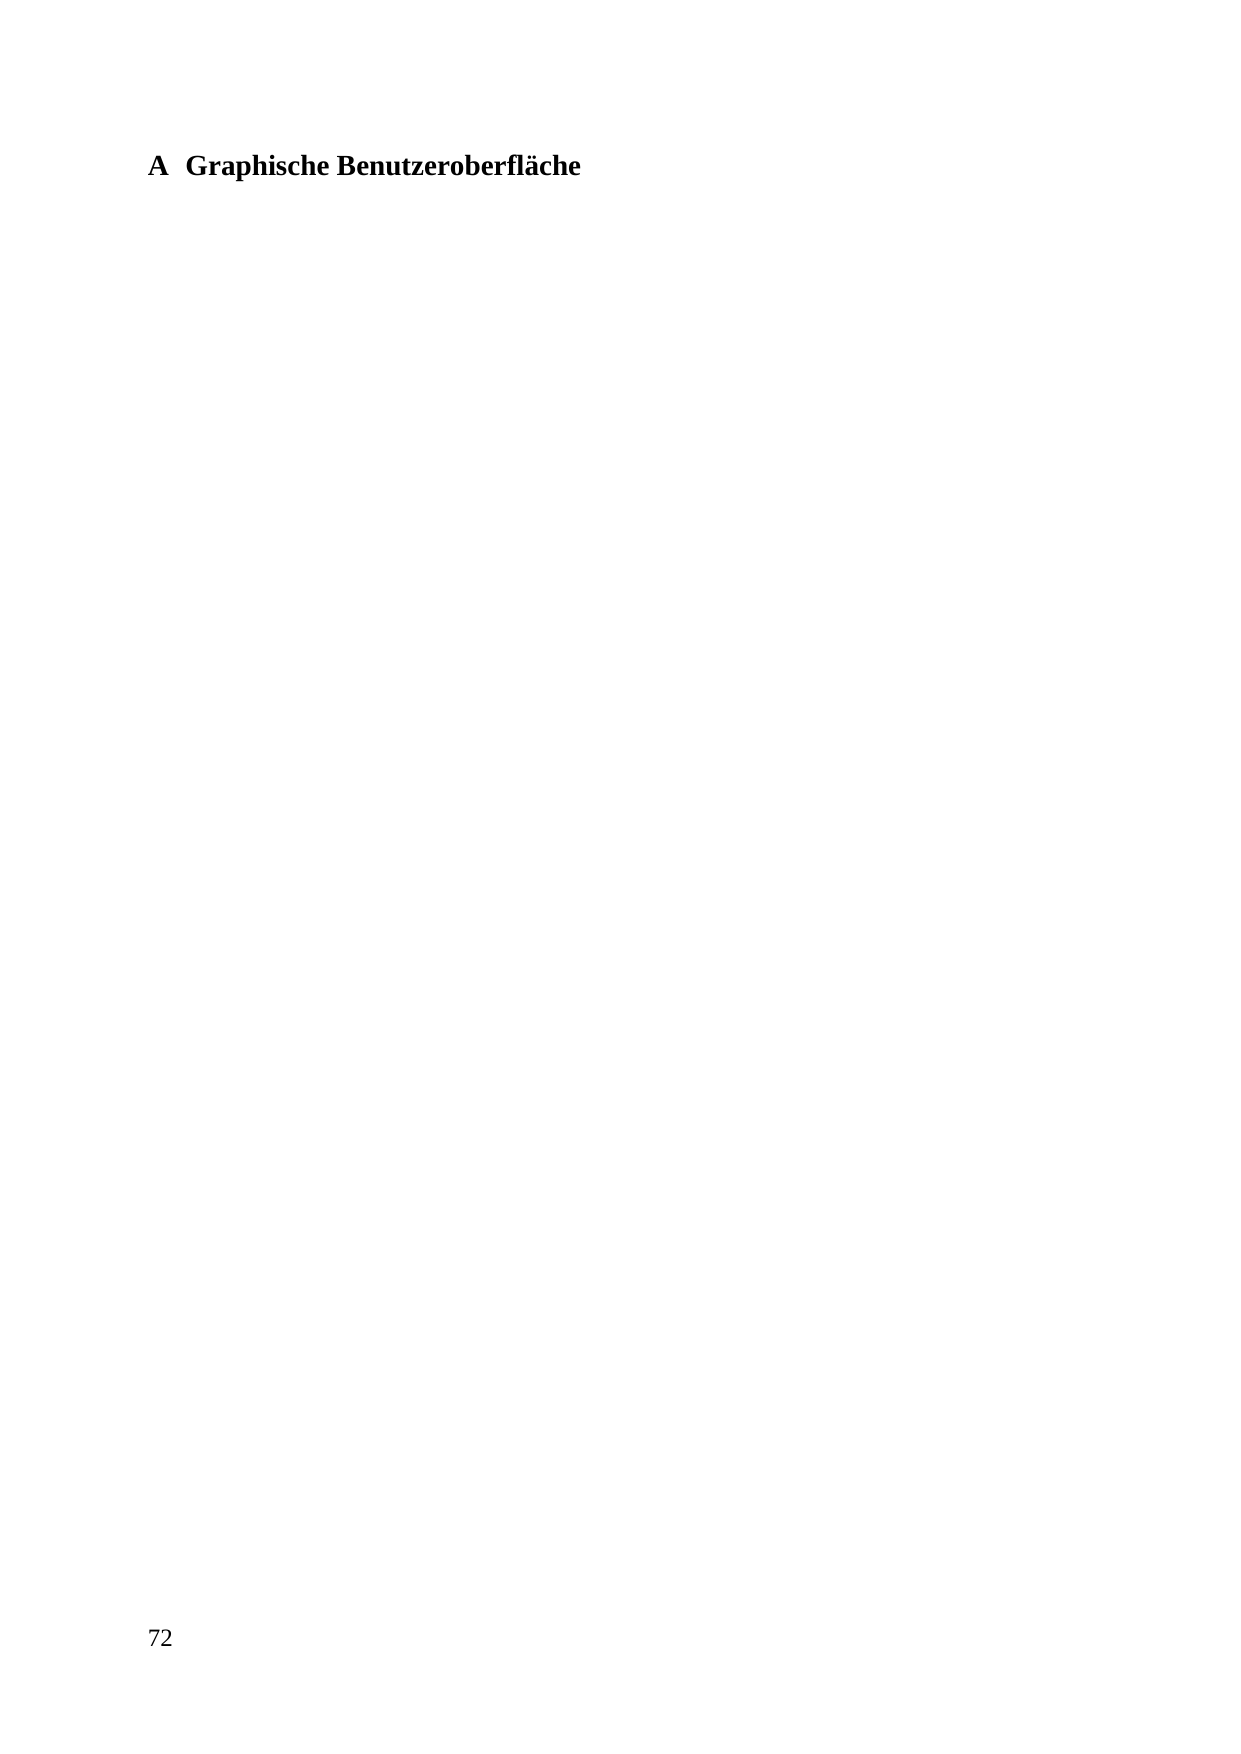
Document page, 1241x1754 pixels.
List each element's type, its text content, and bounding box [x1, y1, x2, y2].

text Graphische Benutzeroberfläche [148, 148, 1093, 181]
